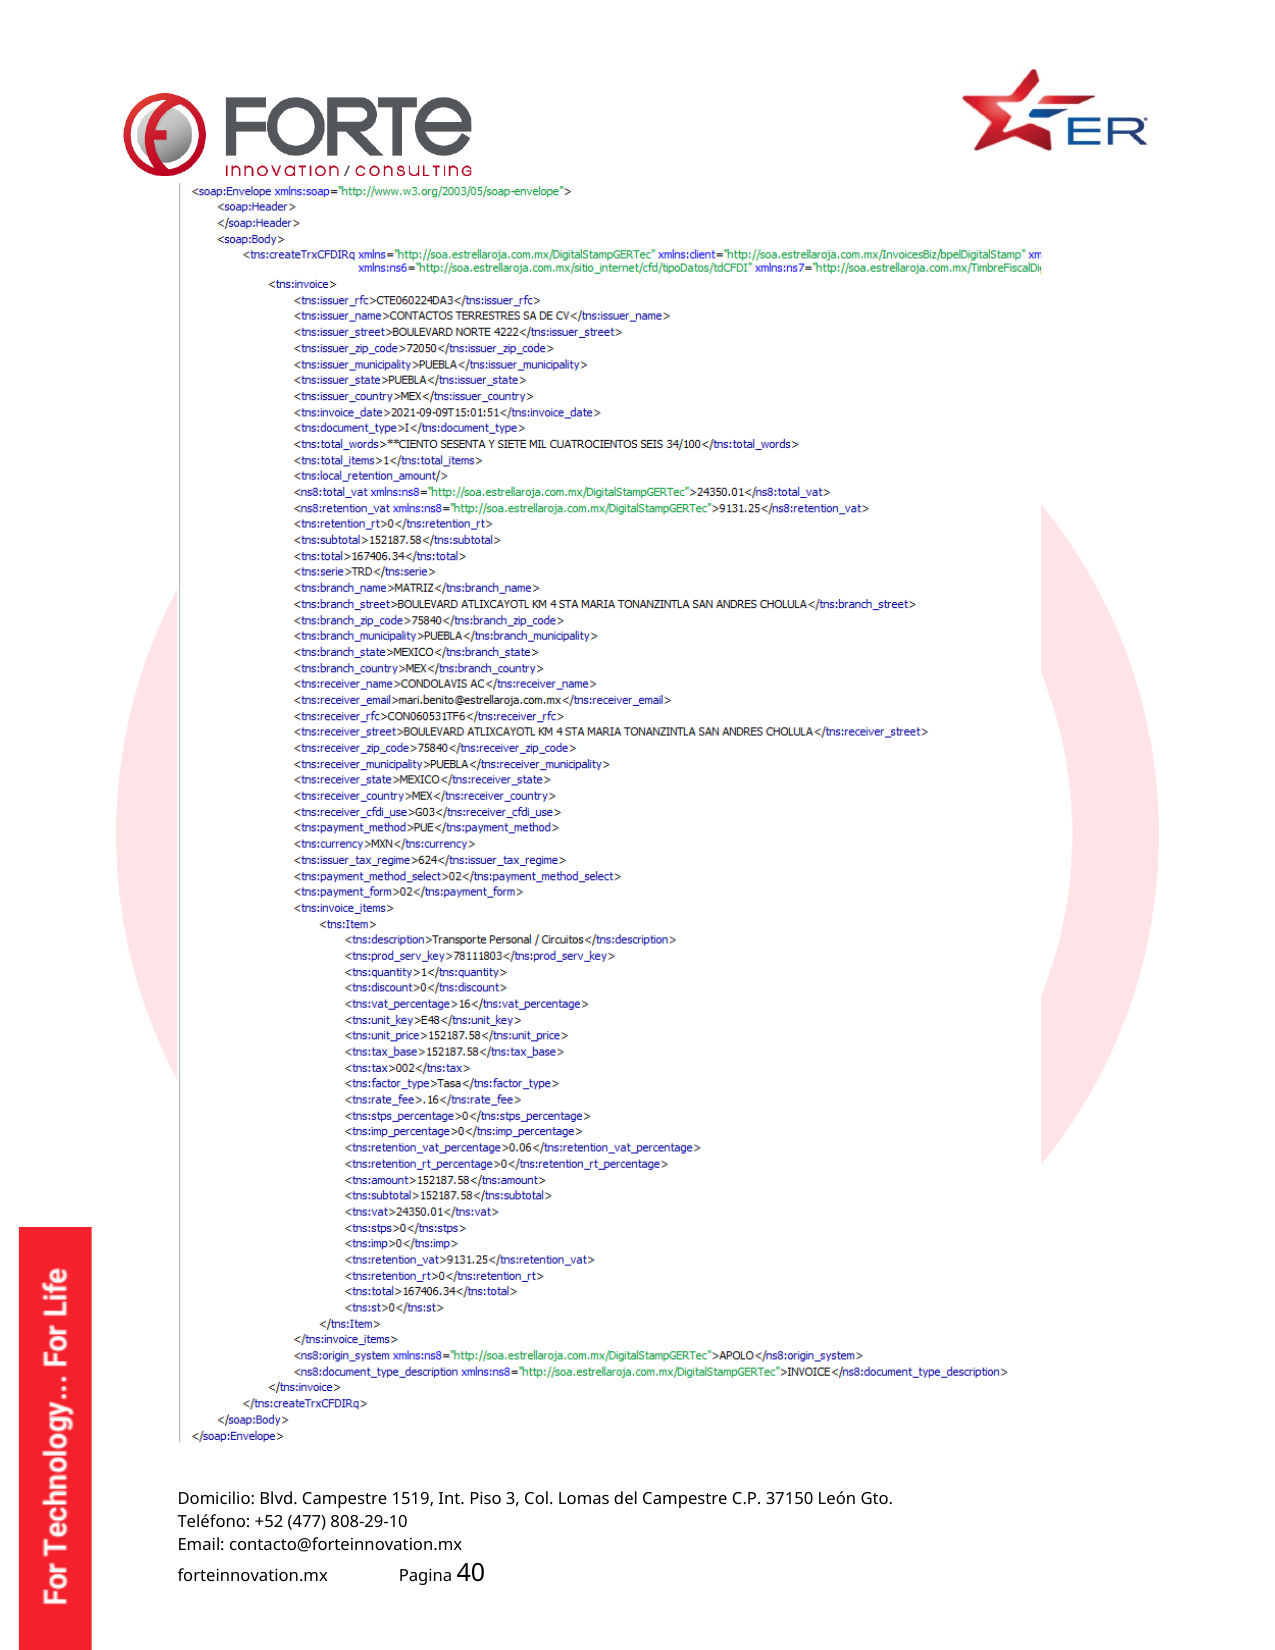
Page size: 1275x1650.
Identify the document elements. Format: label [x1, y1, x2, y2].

picture [953, 67, 1157, 152]
picture [177, 183, 1042, 1442]
picture [123, 93, 472, 176]
